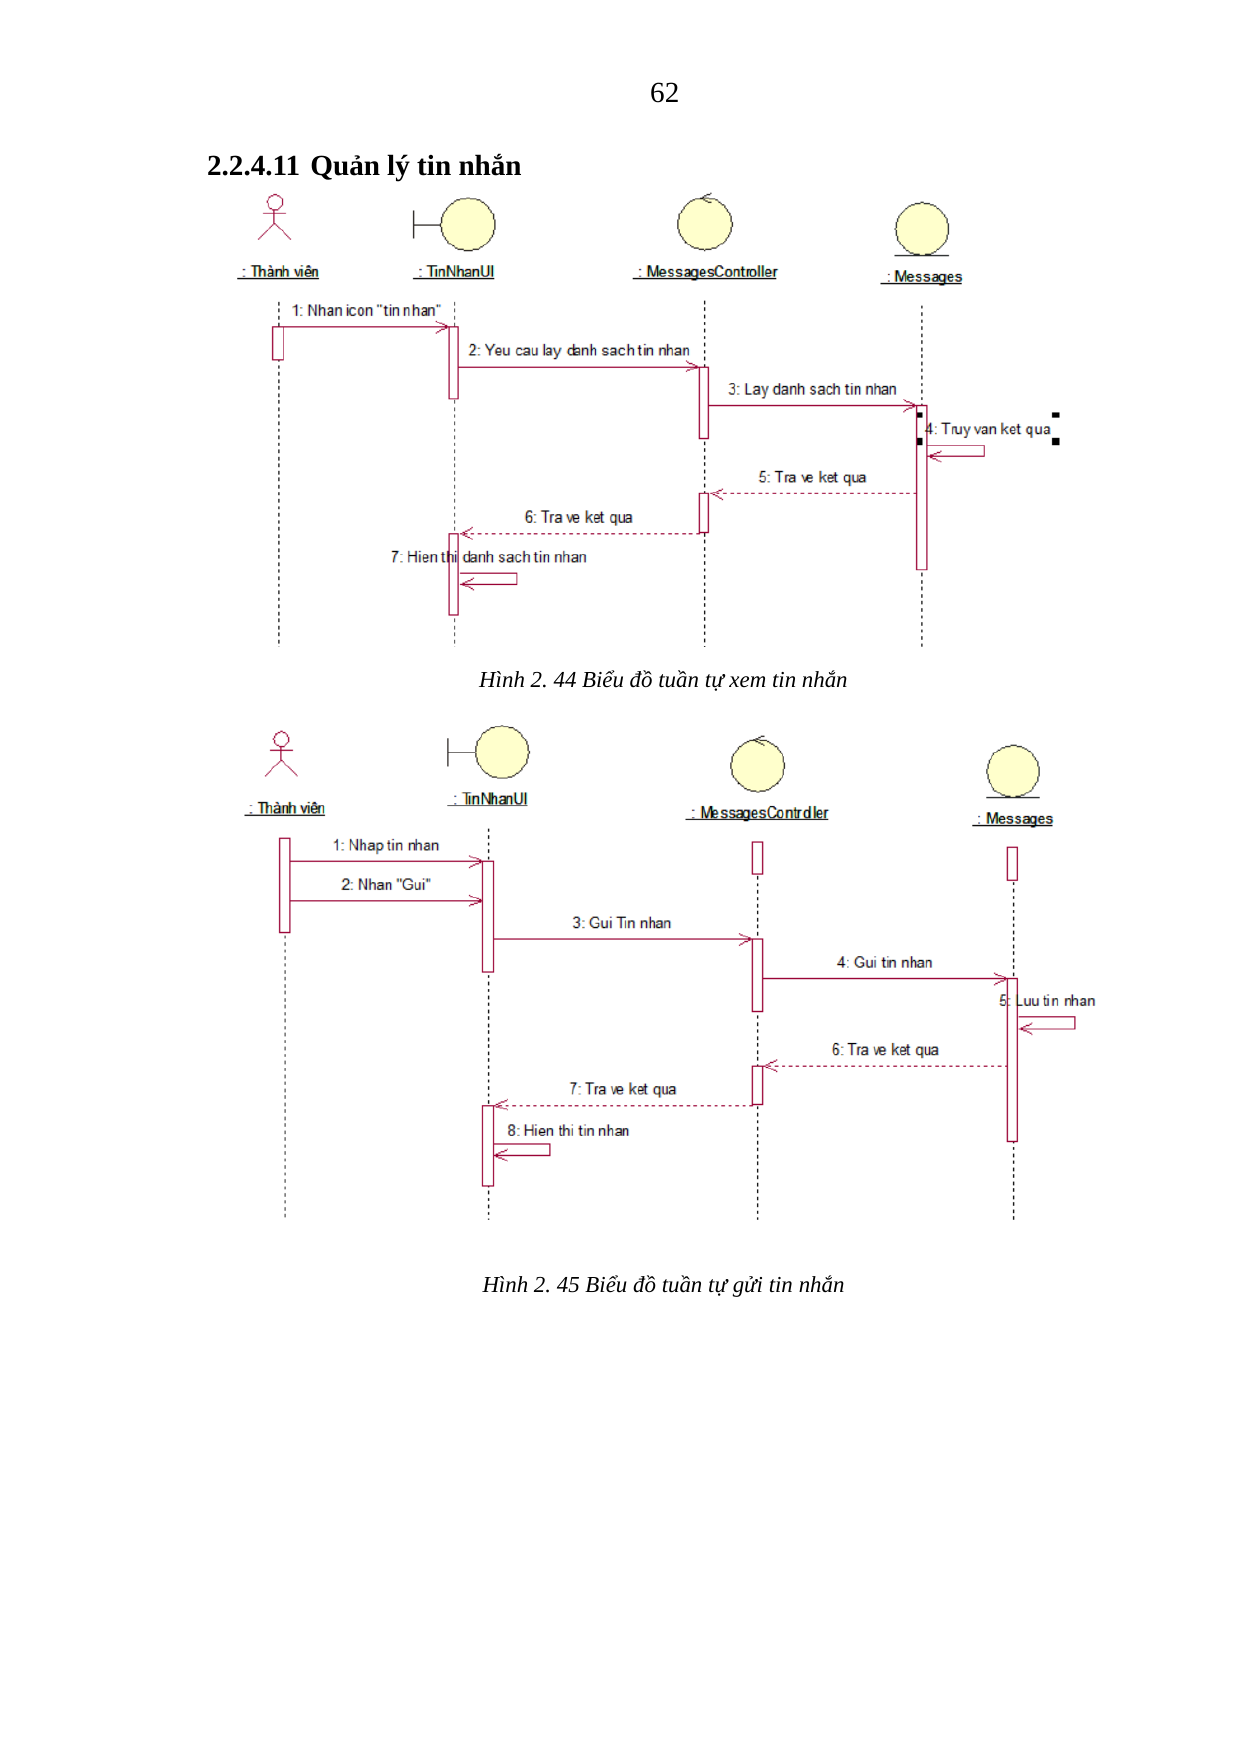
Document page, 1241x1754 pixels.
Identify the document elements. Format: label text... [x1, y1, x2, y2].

picture [206, 183, 1123, 647]
picture [206, 713, 1123, 1253]
subtitle Quản lý tin nhắn [207, 148, 1122, 181]
